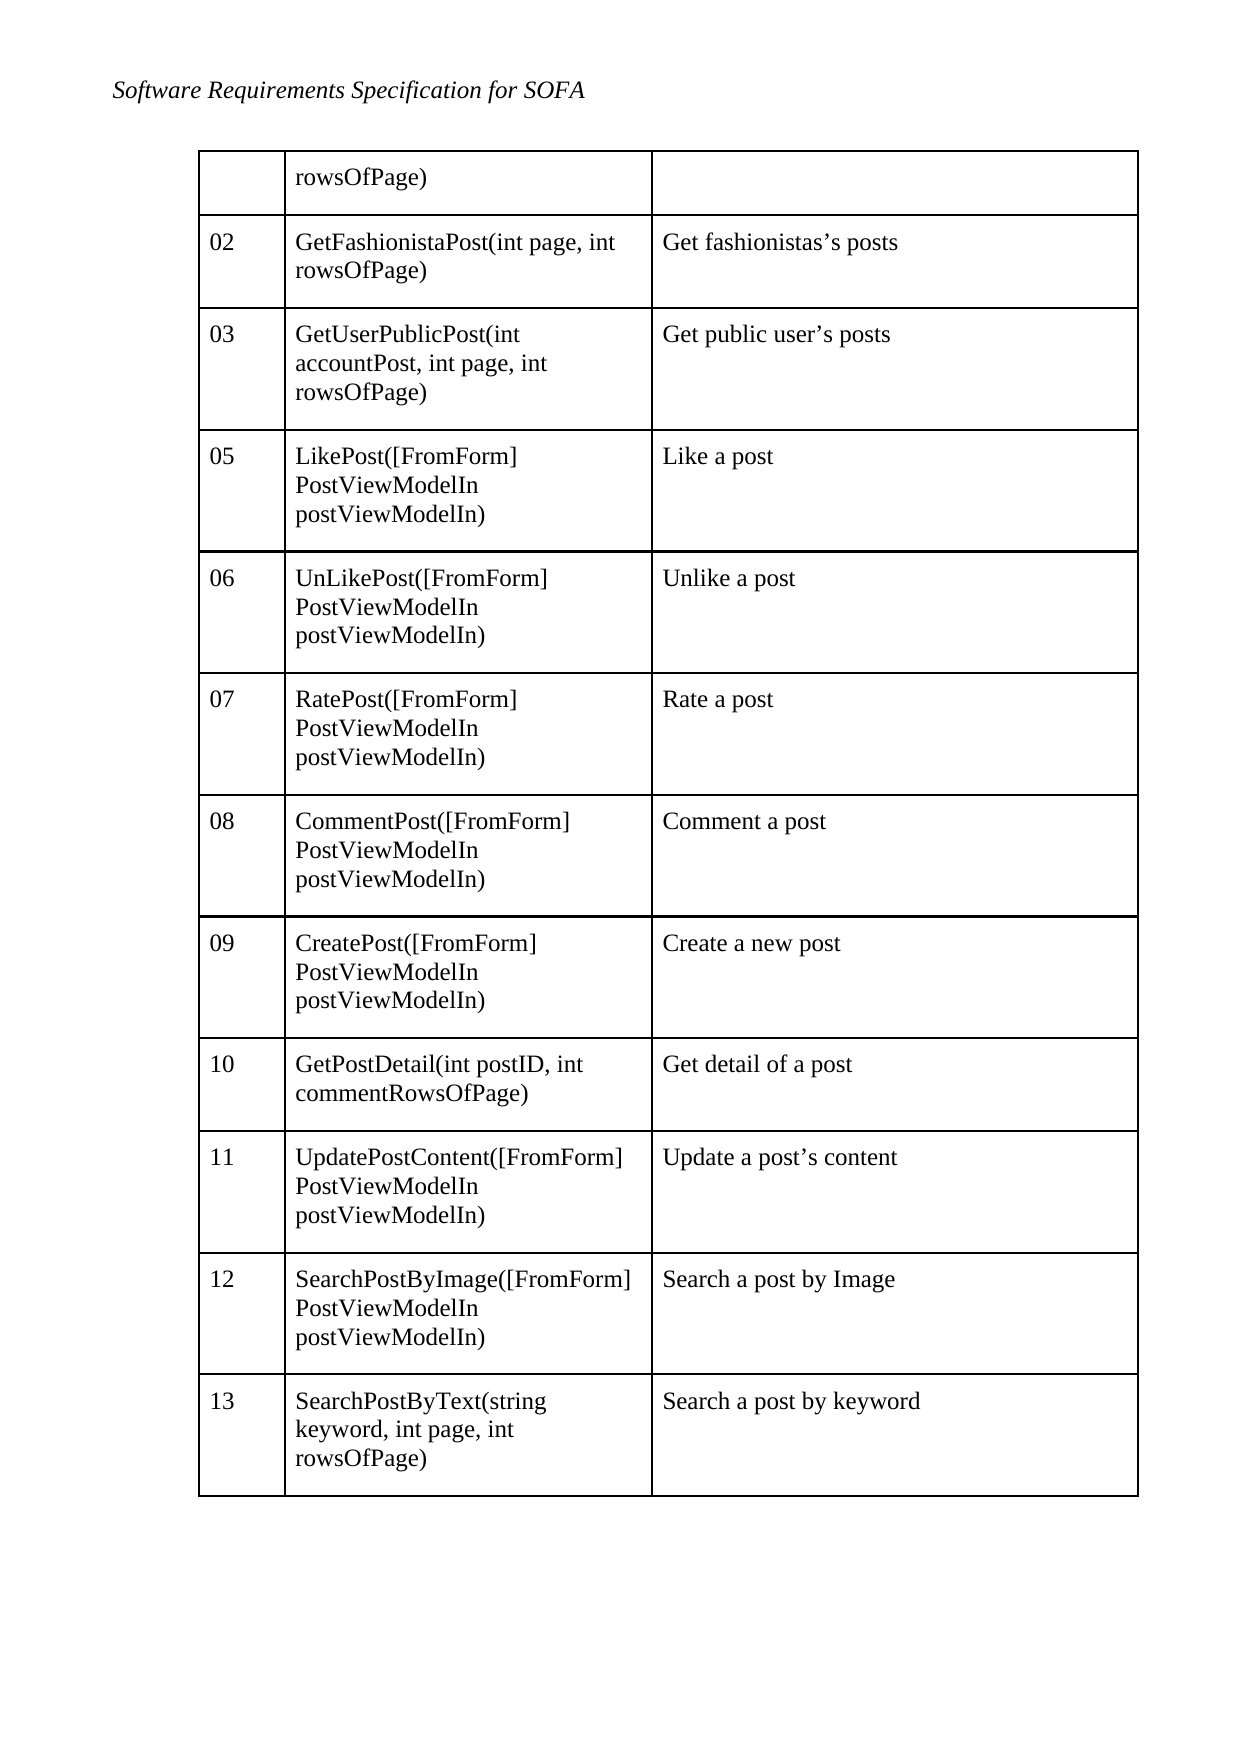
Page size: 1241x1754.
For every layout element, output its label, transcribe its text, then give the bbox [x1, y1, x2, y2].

table_cell Get detail of a post [653, 1039, 1137, 1130]
table_cell SearchPostByImage([FromForm] PostViewModelIn postViewModelIn) [286, 1254, 651, 1373]
table_cell 02 [200, 216, 284, 307]
table_cell GetUserPublicPost(int accountPost, int page, int rowsOfPage) [286, 309, 651, 429]
table_cell RatePost([FromForm] PostViewModelIn postViewModelIn) [286, 674, 651, 794]
table_cell 03 [200, 309, 284, 429]
table_cell CommentPost([FromForm] PostViewModelIn postViewModelIn) [286, 796, 651, 915]
table_cell Search a post by keyword [653, 1375, 1137, 1495]
table_cell 09 [200, 918, 284, 1037]
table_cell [286, 152, 651, 214]
table_cell 05 [200, 431, 284, 550]
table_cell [653, 152, 1137, 214]
table_cell UpdatePostContent([FromForm] PostViewModelIn postViewModelIn) [286, 1132, 651, 1252]
table_cell Unlike a post [653, 553, 1137, 672]
table_cell Like a post [653, 431, 1137, 550]
table_cell Comment a post [653, 796, 1137, 915]
table_cell 07 [200, 674, 284, 794]
table_cell UnLikePost([FromForm] PostViewModelIn postViewModelIn) [286, 553, 651, 672]
table_cell 12 [200, 1254, 284, 1373]
table_cell 06 [200, 553, 284, 672]
table_cell Update a post’s content [653, 1132, 1137, 1252]
table_cell 01 [200, 152, 284, 214]
table_cell Get fashionistas’s posts [653, 216, 1137, 307]
table_cell LikePost([FromForm] PostViewModelIn postViewModelIn) [286, 431, 651, 550]
table_cell 10 [200, 1039, 284, 1130]
table_cell GetPostDetail(int postID, int commentRowsOfPage) [286, 1039, 651, 1130]
table_cell Get public user’s posts [653, 309, 1137, 429]
table_cell Search a post by Image [653, 1254, 1137, 1373]
table_cell 11 [200, 1132, 284, 1252]
table_cell 13 [200, 1375, 284, 1495]
table_cell CreatePost([FromForm] PostViewModelIn postViewModelIn) [286, 918, 651, 1037]
table_cell GetFashionistaPost(int page, int rowsOfPage) [286, 216, 651, 307]
table_cell SearchPostByText(string keyword, int page, int rowsOfPage) [286, 1375, 651, 1495]
table_cell 08 [200, 796, 284, 915]
table_cell Rate a post [653, 674, 1137, 794]
table_cell Create a new post [653, 918, 1137, 1037]
